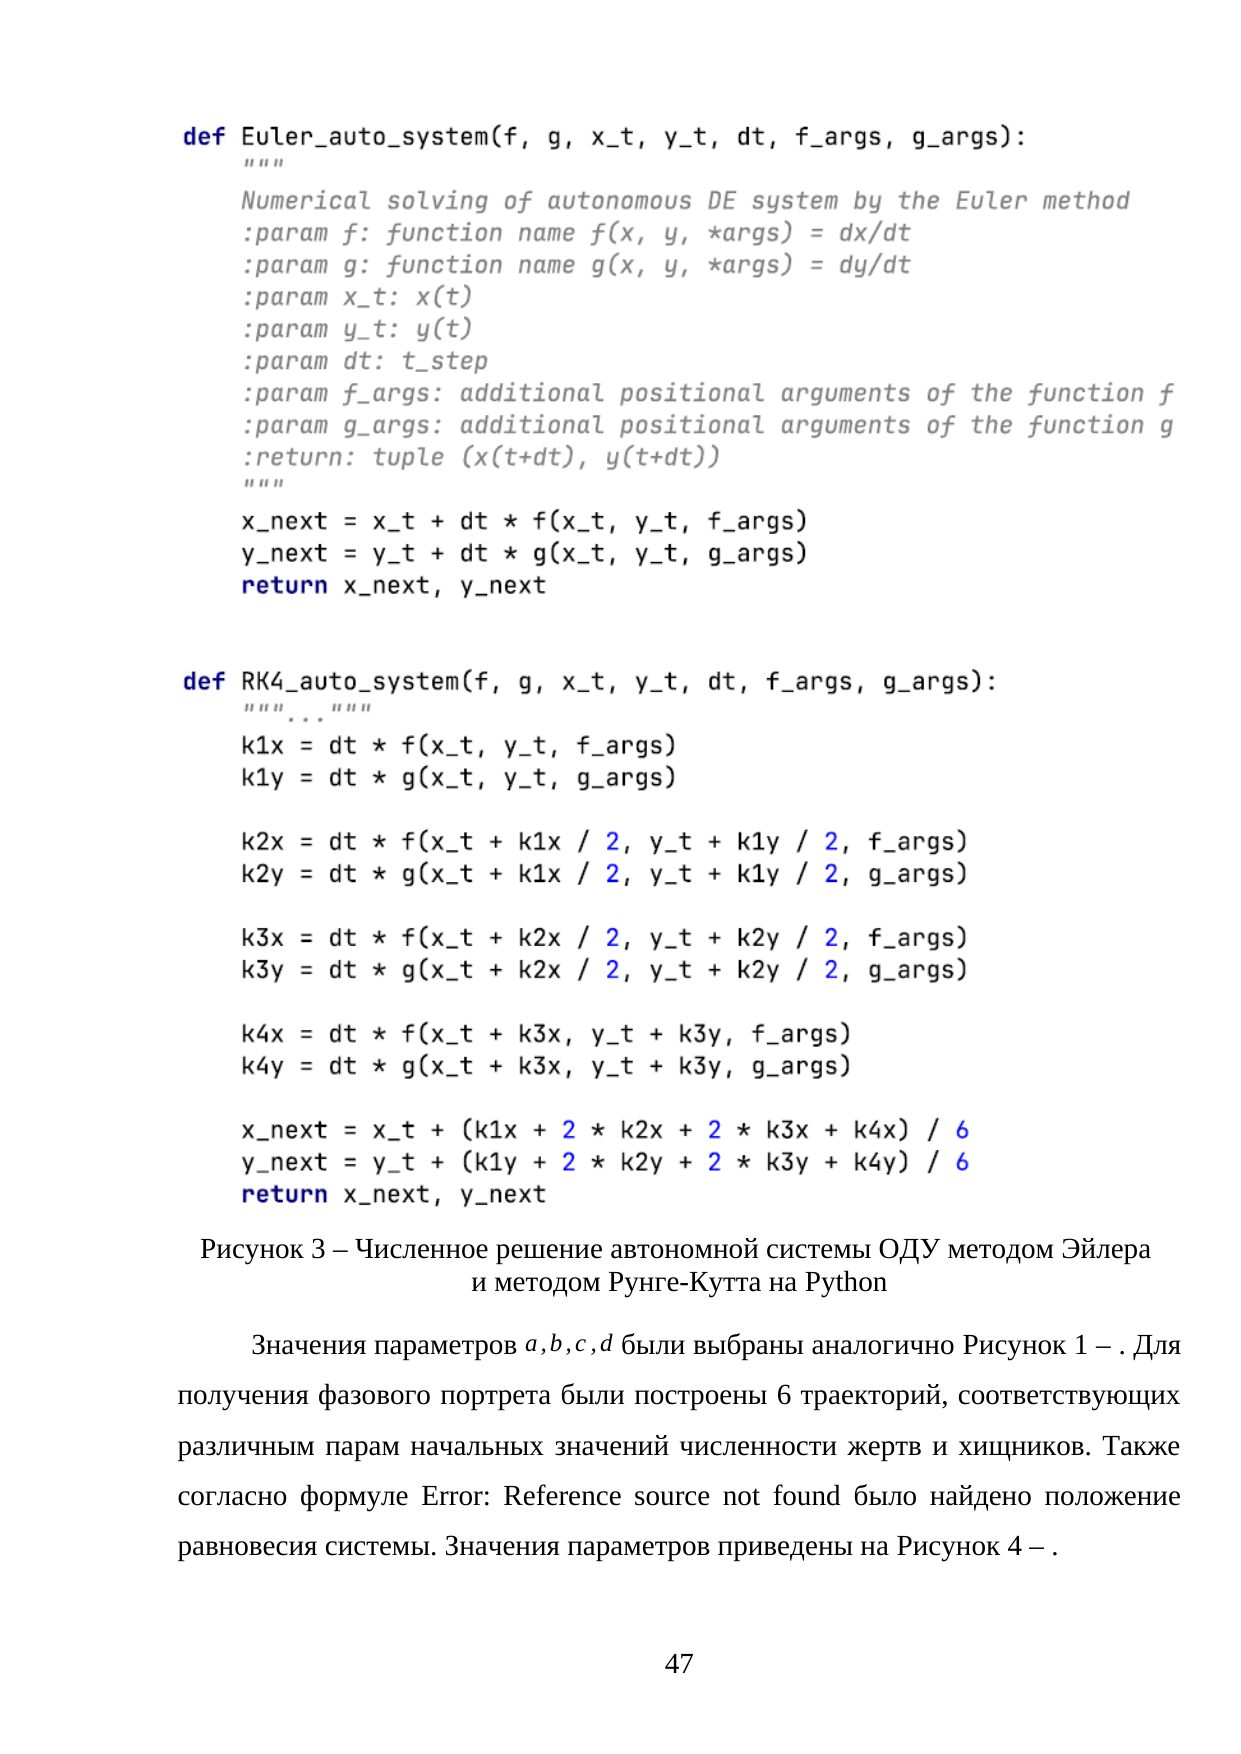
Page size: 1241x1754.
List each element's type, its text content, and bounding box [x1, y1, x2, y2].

text Значения параметров были выбраны аналогично заданию 1. Для получения фазового портрета были построены 6 траекторий, соответствующих различным парам начальных значений численности жертв и хищников. Также согласно формуле (36) было найдено положение равновесия системы. Значения параметров приведены на рисунке 32. [177, 1327, 1181, 1562]
picture [177, 118, 1182, 1214]
text Численное решение автономной системы ОДУ методом Эйлера и методом Рунге-Кутта на Python [177, 1231, 1181, 1298]
